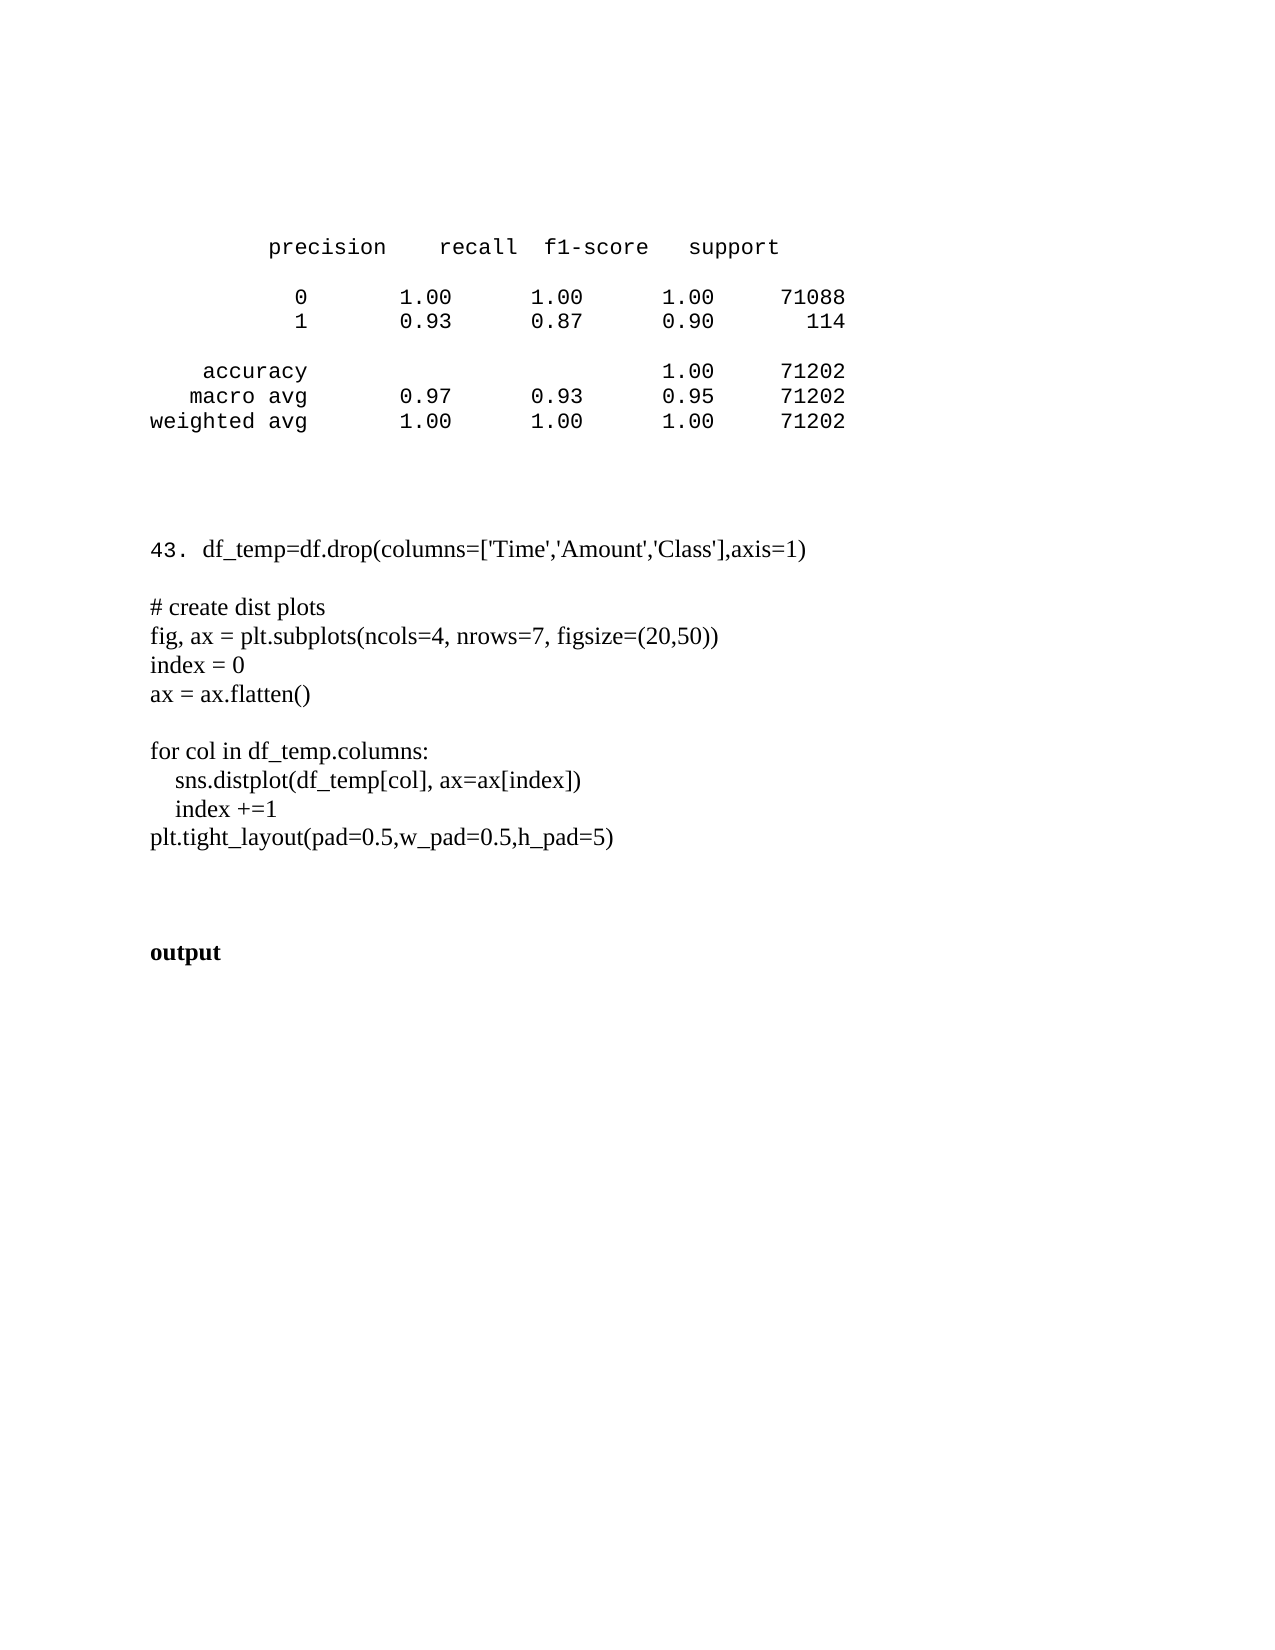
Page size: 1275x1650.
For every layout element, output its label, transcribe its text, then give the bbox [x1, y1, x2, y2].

text plt.tight_layout(pad=0.5,w_pad=0.5,h_pad=5) [150, 822, 1125, 851]
text accuracy 1.00 71202 [150, 360, 1125, 385]
text # create dist plots [150, 592, 1125, 621]
text index +=1 [150, 794, 1125, 822]
text for col in df_temp.columns: [150, 736, 1125, 765]
text fig, ax = plt.subplots(ncols=4, nrows=7, figsize=(20,50)) [150, 621, 1125, 650]
text 43. df_temp=df.drop(columns=['Time','Amount','Class'],axis=1) [150, 534, 1125, 564]
text 0 1.00 1.00 1.00 71088 [150, 286, 1125, 311]
text index = 0 [150, 650, 1125, 679]
text output [150, 937, 1125, 966]
text sns.distplot(df_temp[col], ax=ax[index]) [150, 765, 1125, 794]
text weighted avg 1.00 1.00 1.00 71202 [150, 410, 1125, 434]
text precision recall f1-score support [150, 236, 1125, 261]
text 1 0.93 0.87 0.90 114 [150, 311, 1125, 335]
text macro avg 0.97 0.93 0.95 71202 [150, 385, 1125, 410]
text ax = ax.flatten() [150, 679, 1125, 707]
